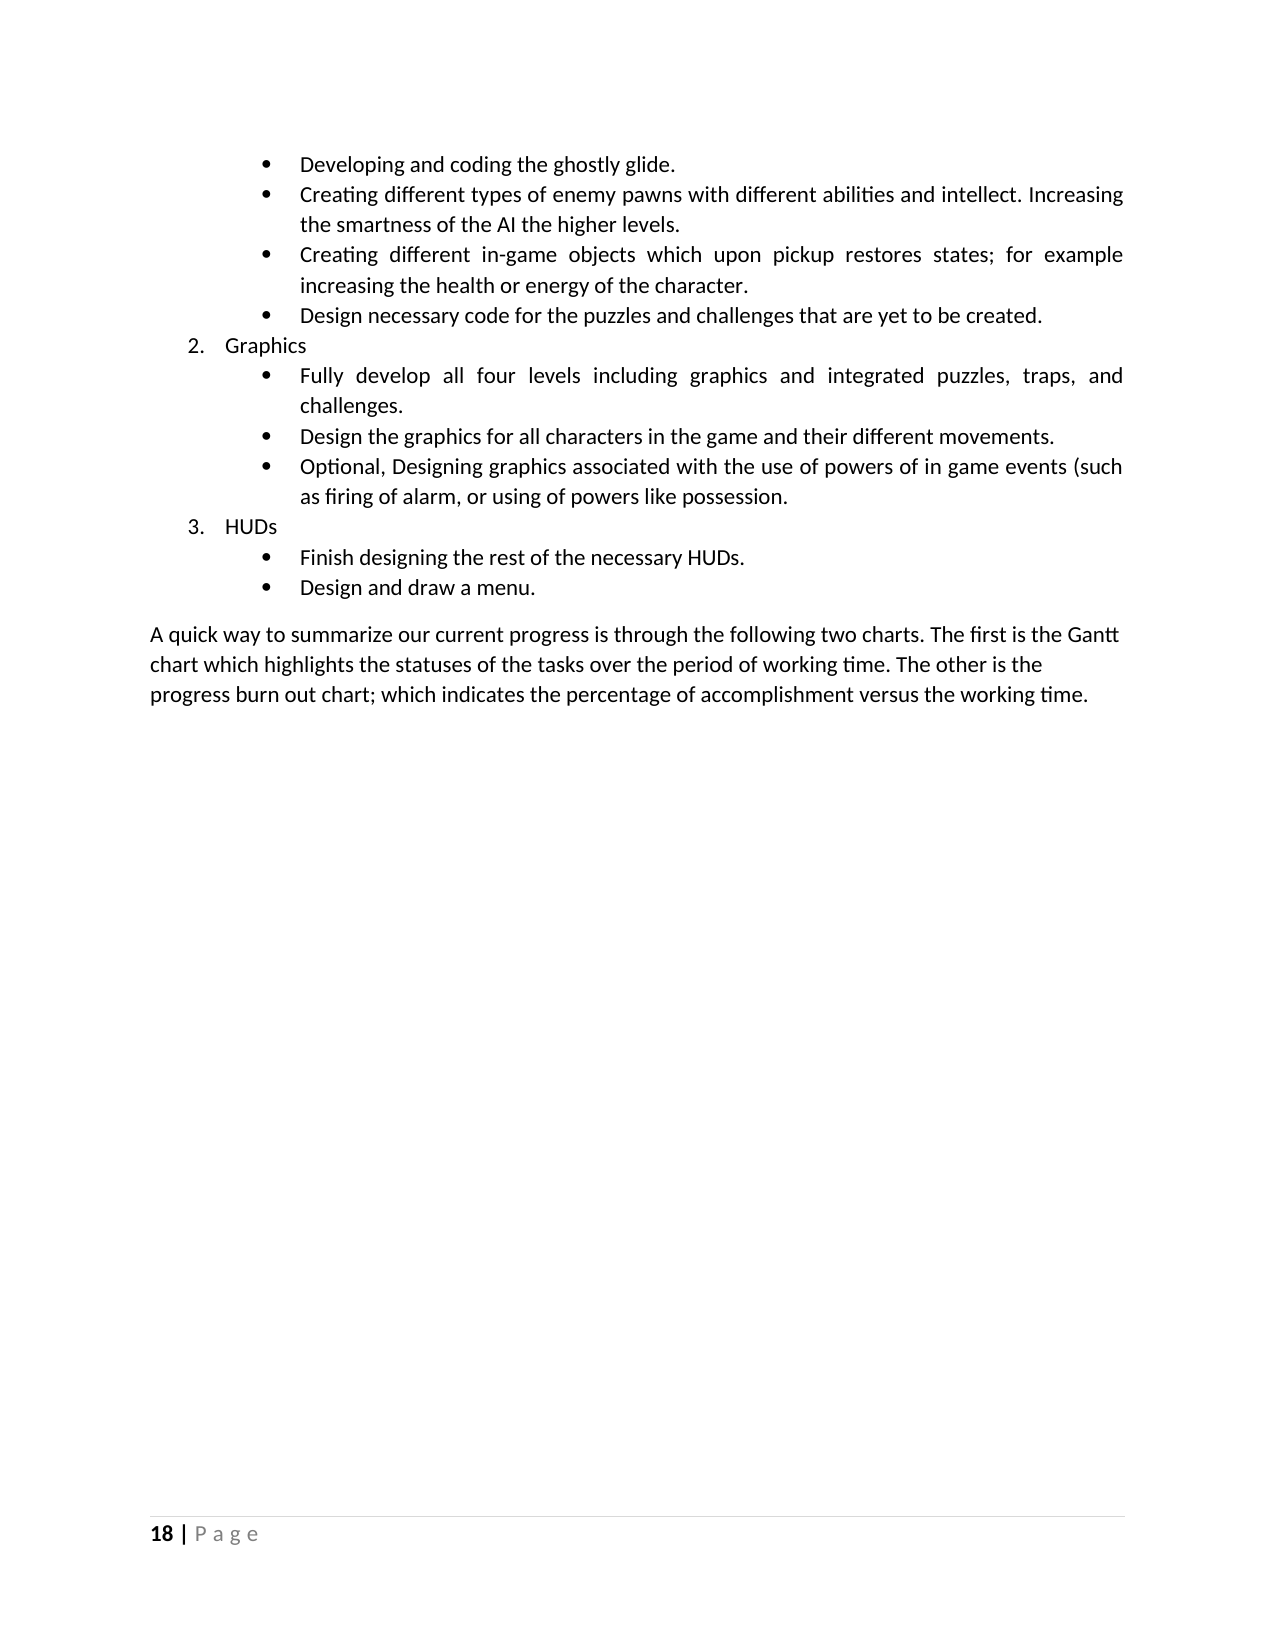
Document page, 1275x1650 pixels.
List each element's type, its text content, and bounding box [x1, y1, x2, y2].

list Graphics [187, 331, 1125, 359]
list Finish designing the rest of the necessary HUDs. [262, 543, 1125, 571]
text A quick way to summarize our current progress is through the following two charts. The first is the Gantt chart which highlights the statuses of the tasks over the period of working time. The other is the progress burn out chart; which indicates the percentage of accomplishment versus the working time. [150, 620, 1125, 708]
list Design and draw a menu. [262, 573, 1125, 601]
list Optional, Designing graphics associated with the use of powers of in game events (such as firing of alarm, or using of powers like possession. [262, 452, 1125, 510]
list Creating different in-game objects which upon pickup restores states; for example increasing the health or energy of the character. [262, 241, 1125, 299]
list HUDs [187, 512, 1125, 541]
list Design necessary code for the puzzles and challenges that are yet to be created. [262, 301, 1125, 329]
list Fully develop all four levels including graphics and integrated puzzles, traps, and challenges. [262, 361, 1125, 420]
list Design the graphics for all characters in the game and their different movements. [262, 422, 1125, 450]
list Developing and coding the ghostly glide. [262, 150, 1125, 178]
list Creating different types of enemy pawns with different abilities and intellect. Increasing the smartness of the AI the higher levels. [262, 180, 1125, 238]
